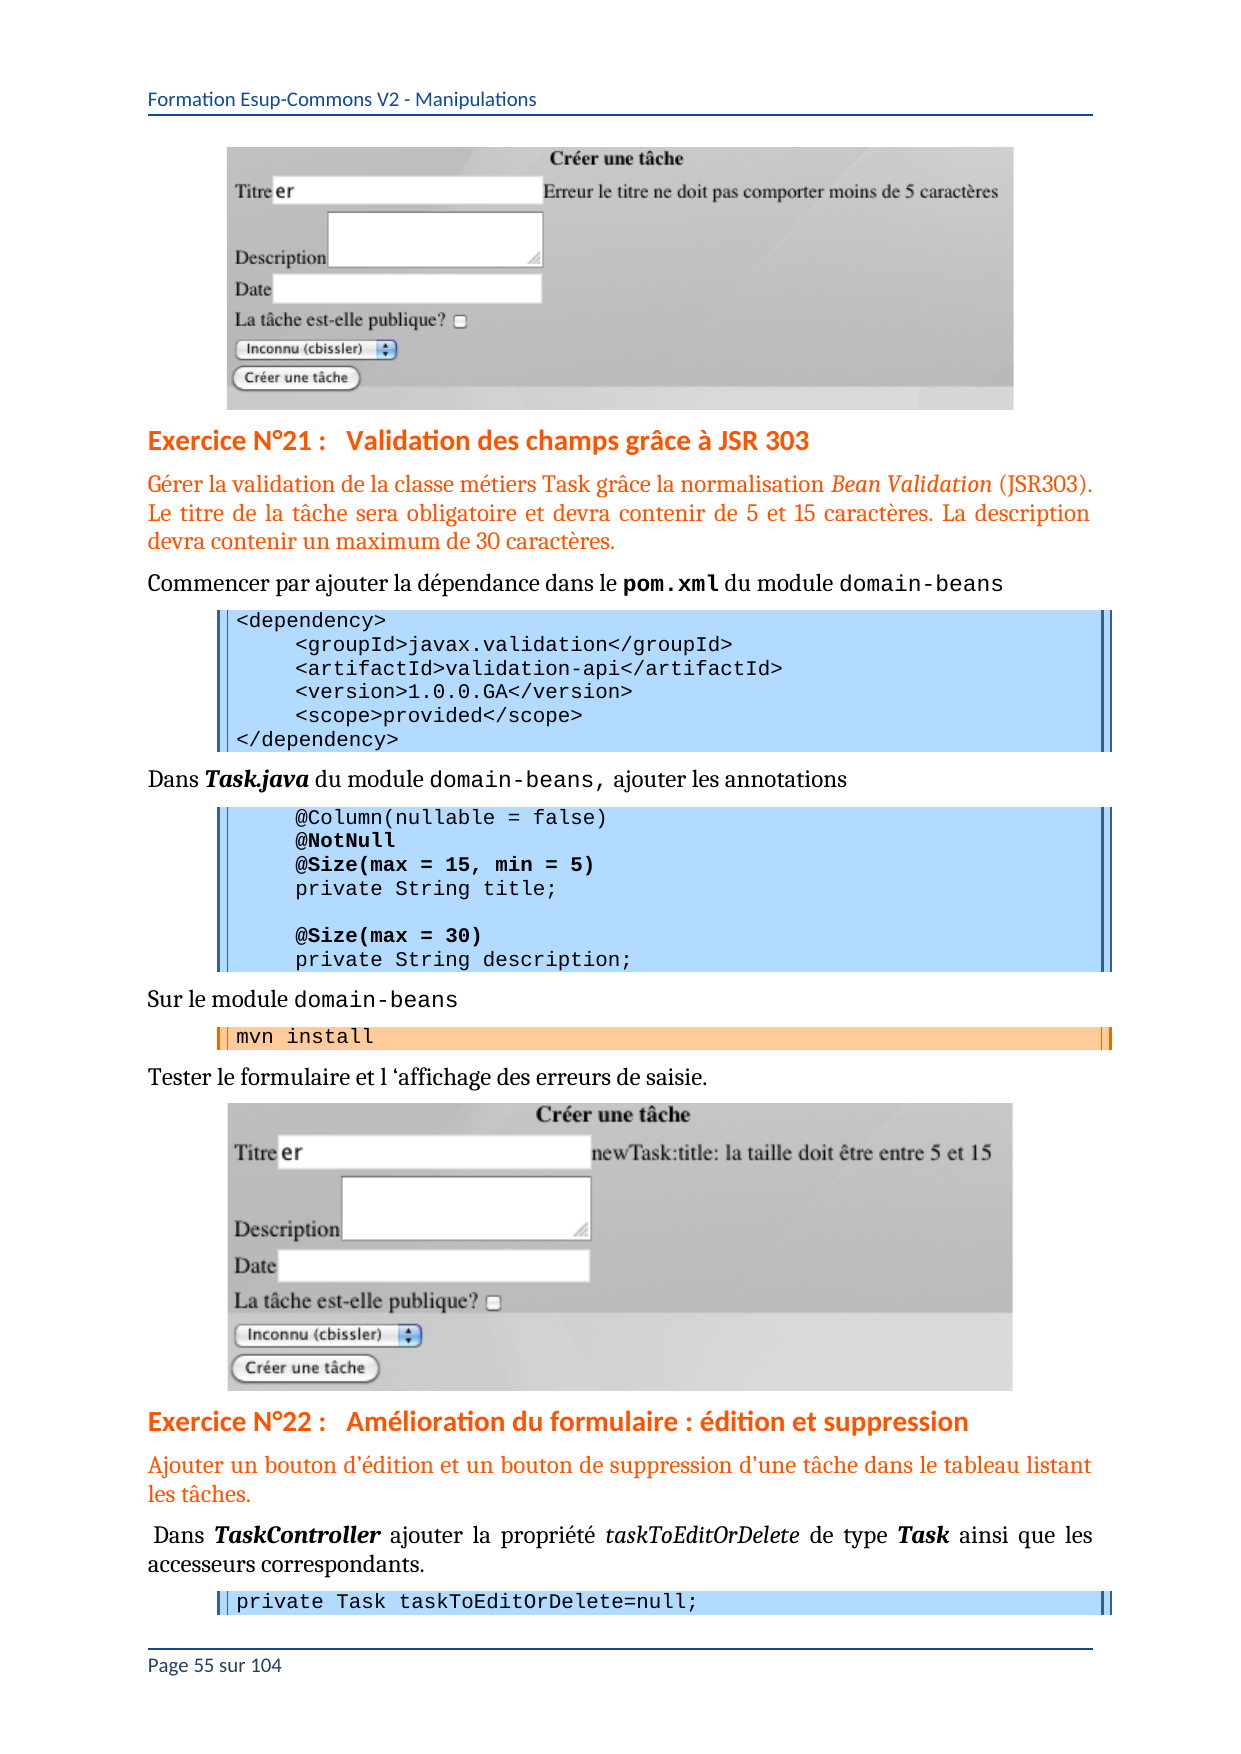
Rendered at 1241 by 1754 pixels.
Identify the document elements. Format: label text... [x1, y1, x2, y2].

text </dependency> [228, 729, 1101, 752]
text @Size(max = 30) [228, 925, 1101, 948]
text <dependency> [228, 610, 1101, 634]
text private Task taskToEditOrDelete=null; [228, 1591, 1101, 1615]
text <version>1.0.0.GA</version> [228, 681, 1101, 705]
picture [226, 147, 1014, 410]
text <scope>provided</scope> [228, 705, 1101, 729]
text @NotNull [228, 830, 1101, 854]
text private String description; [228, 948, 1101, 972]
text <groupId>javax.validation</groupId> [228, 634, 1101, 658]
text Gérer la validation de la classe métiers Task grâce la normalisation Bean Validation (JSR303). Le titre de la tâche sera obligatoire et devra contenir de 5 et 15 caractères. La description devra contenir un maximum de 30 caractères. [148, 470, 1093, 556]
text Validation des champs grâce à JSR 303 [148, 422, 1093, 457]
text Tester le formulaire et l ‘affichage des erreurs de saisie. [148, 1063, 1093, 1091]
text Amélioration du formulaire : édition et suppression [148, 1403, 1093, 1439]
text Commencer par ajouter la dépendance dans le pom.xml du module domain-beans [148, 568, 1093, 598]
picture [227, 1103, 1013, 1391]
text Sur le module domain-beans [148, 985, 1093, 1014]
text @Size(max = 15, min = 5) [228, 854, 1101, 878]
text <artifactId>validation-api</artifactId> [228, 658, 1101, 681]
text Ajouter un bouton d’édition et un bouton de suppression d’une tâche dans le tableau listant les tâches. [148, 1451, 1093, 1509]
text private String title; [228, 878, 1101, 901]
text mvn install [228, 1027, 1101, 1050]
text Dans Task.java du module domain-beans, ajouter les annotations [148, 765, 1093, 794]
text @Column(nullable = false) [228, 807, 1101, 830]
text Dans TaskController ajouter la propriété taskToEditOrDelete de type Task ainsi que les accesseurs correspondants. [148, 1521, 1093, 1579]
